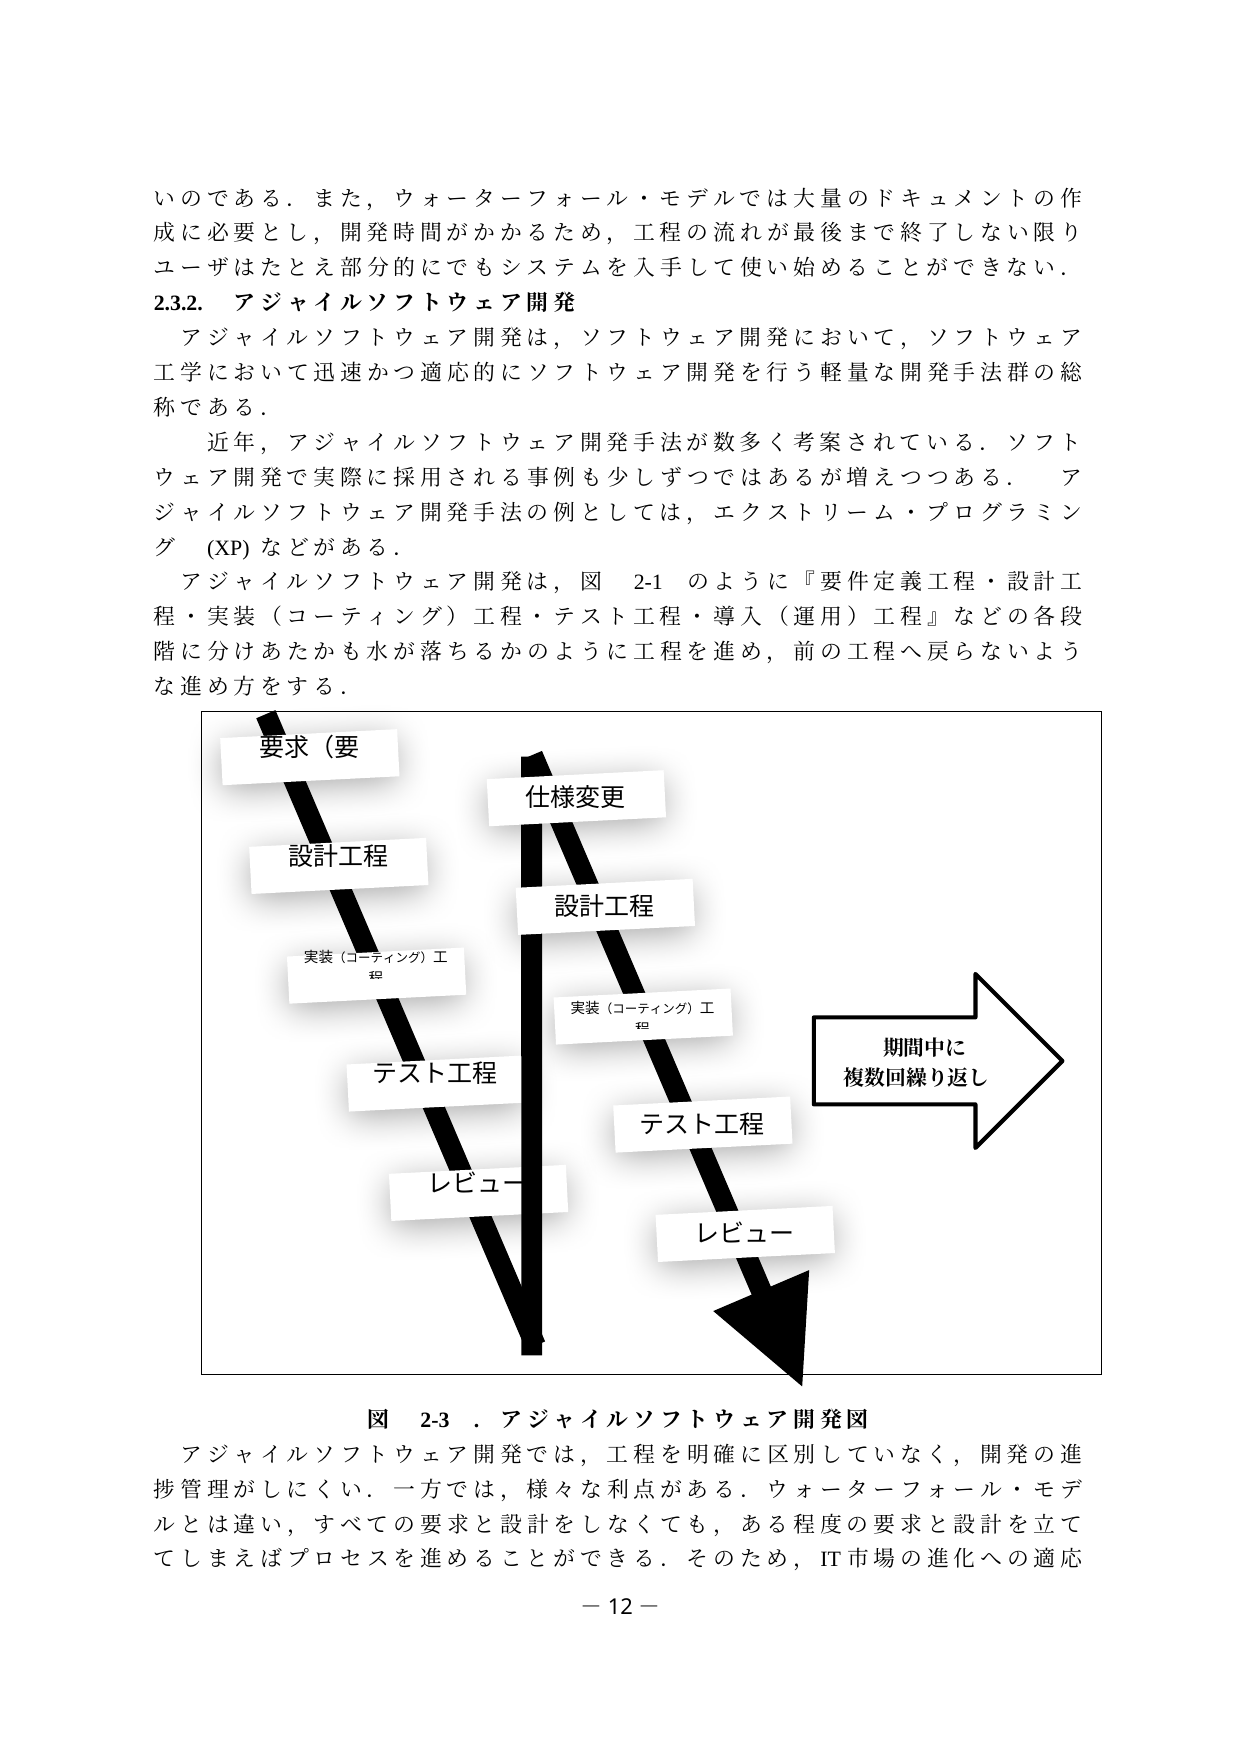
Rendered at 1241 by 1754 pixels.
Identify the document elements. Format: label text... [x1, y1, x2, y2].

text アジャイルソフトウェア開発は，図 2-1のように『要件定義工程・設計工程・実装（コーティング）工程・テスト工程・導入（運用）工程』などの各段階に分けあたかも水が落ちるかのように工程を進め，前の工程へ戻らないような進め方をする． [153, 563, 1087, 702]
text アジャイルソフトウェア開発は，ソフトウェア開発において，ソフトウェア工学において迅速かつ適応的にソフトウェア開発を行う軽量な開発手法群の総称である． [153, 319, 1087, 423]
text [153, 1435, 1087, 1575]
text 近年，アジャイルソフトウェア開発手法が数多く考案されている．ソフトウェア開発で実際に採用される事例も少しずつではあるが増えつつある． アジャイルソフトウェア開発手法の例としては，エクストリーム・プログラミング (XP) などがある． [153, 423, 1087, 563]
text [153, 179, 1087, 284]
list アジャイルソフトウェア開発 [153, 284, 1087, 319]
